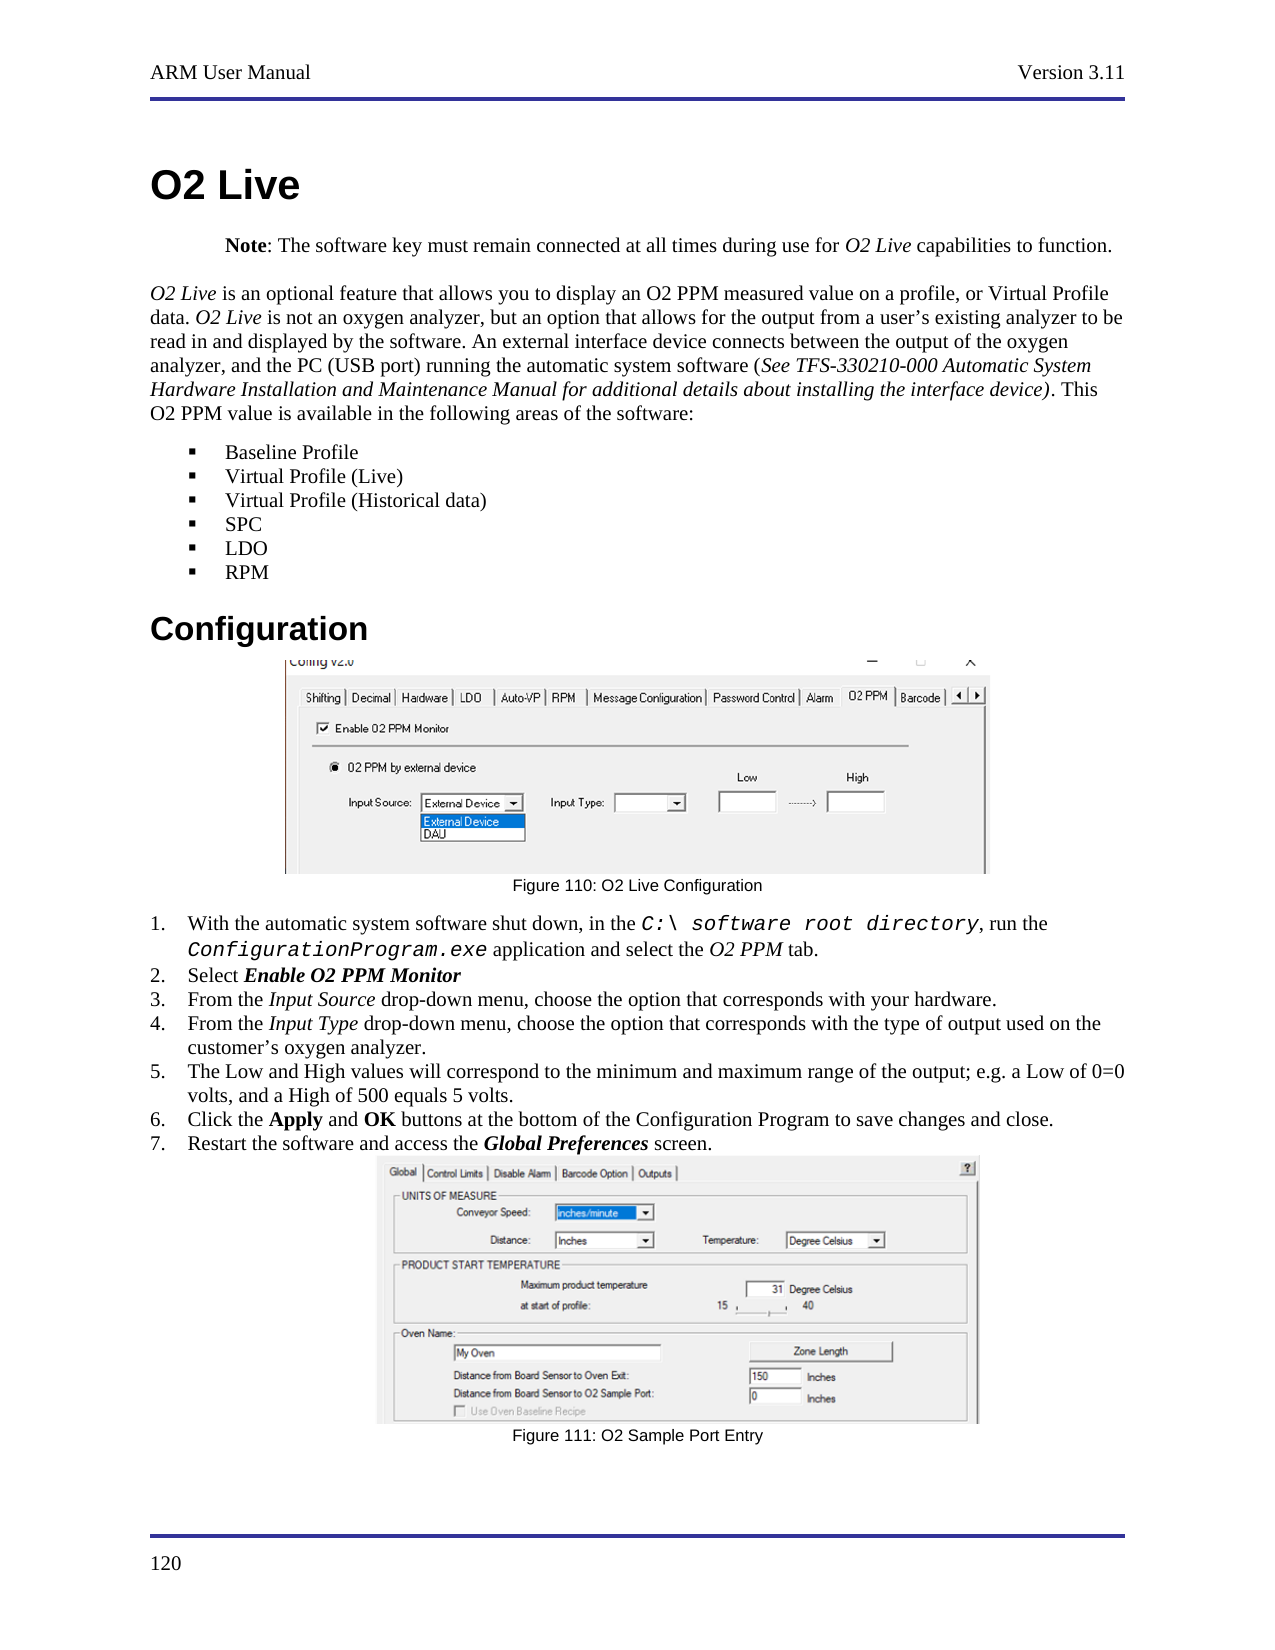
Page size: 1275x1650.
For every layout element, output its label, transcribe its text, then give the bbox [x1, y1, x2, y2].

list LDO [187, 536, 1125, 560]
list SPC [187, 512, 1125, 536]
list Baseline Profile [187, 440, 1125, 464]
text O2 Live is an optional feature that allows you to display an O2 PPM measured value on a profile, or Virtual Profile data. O2 Live is not an oxygen analyzer, but an option that allows for the output from a user’s existing analyzer to be read in and displayed by the software. An external interface device connects between the output of the oxygen analyzer, and the PC (USB port) running the automatic system software (See TFS-330210-000 Automatic System Hardware Installation and Maintenance Manual for additional details about installing the interface device). This O2 PPM value is available in the following areas of the software: [150, 281, 1125, 425]
list Virtual Profile (Live) [187, 464, 1125, 488]
text Figure 111: O2 Sample Port Entry [150, 1426, 1125, 1445]
list Restart the software and access the Global Preferences screen. [150, 1131, 1125, 1155]
subtitle Configuration [150, 609, 1125, 648]
picture [375, 1155, 980, 1424]
list RPM [187, 560, 1125, 584]
list Select Enable O2 PPM Monitor [150, 962, 1125, 987]
list With the automatic system software shut down, in the C:\ software root directory, run the ConfigurationProgram.exe application and select the O2 PPM tab. [150, 911, 1125, 962]
subtitle O2 Live [150, 160, 1125, 208]
list From the Input Source drop-down menu, choose the option that corresponds with your hardware. [150, 987, 1125, 1011]
list Click the Apply and OK buttons at the bottom of the Configuration Program to save changes and close. [150, 1107, 1125, 1131]
picture [285, 660, 990, 874]
text Figure 110: O2 Live Configuration [150, 875, 1125, 894]
list From the Input Type drop-down menu, choose the option that corresponds with the type of output used on the customer’s oxygen analyzer. [150, 1011, 1125, 1059]
list Virtual Profile (Historical data) [187, 488, 1125, 512]
text Note: The software key must remain connected at all times during use for O2 Live capabilities to function. [150, 233, 1125, 257]
list The Low and High values will correspond to the minimum and maximum range of the output; e.g. a Low of 0=0 volts, and a High of 500 equals 5 volts. [150, 1059, 1125, 1107]
